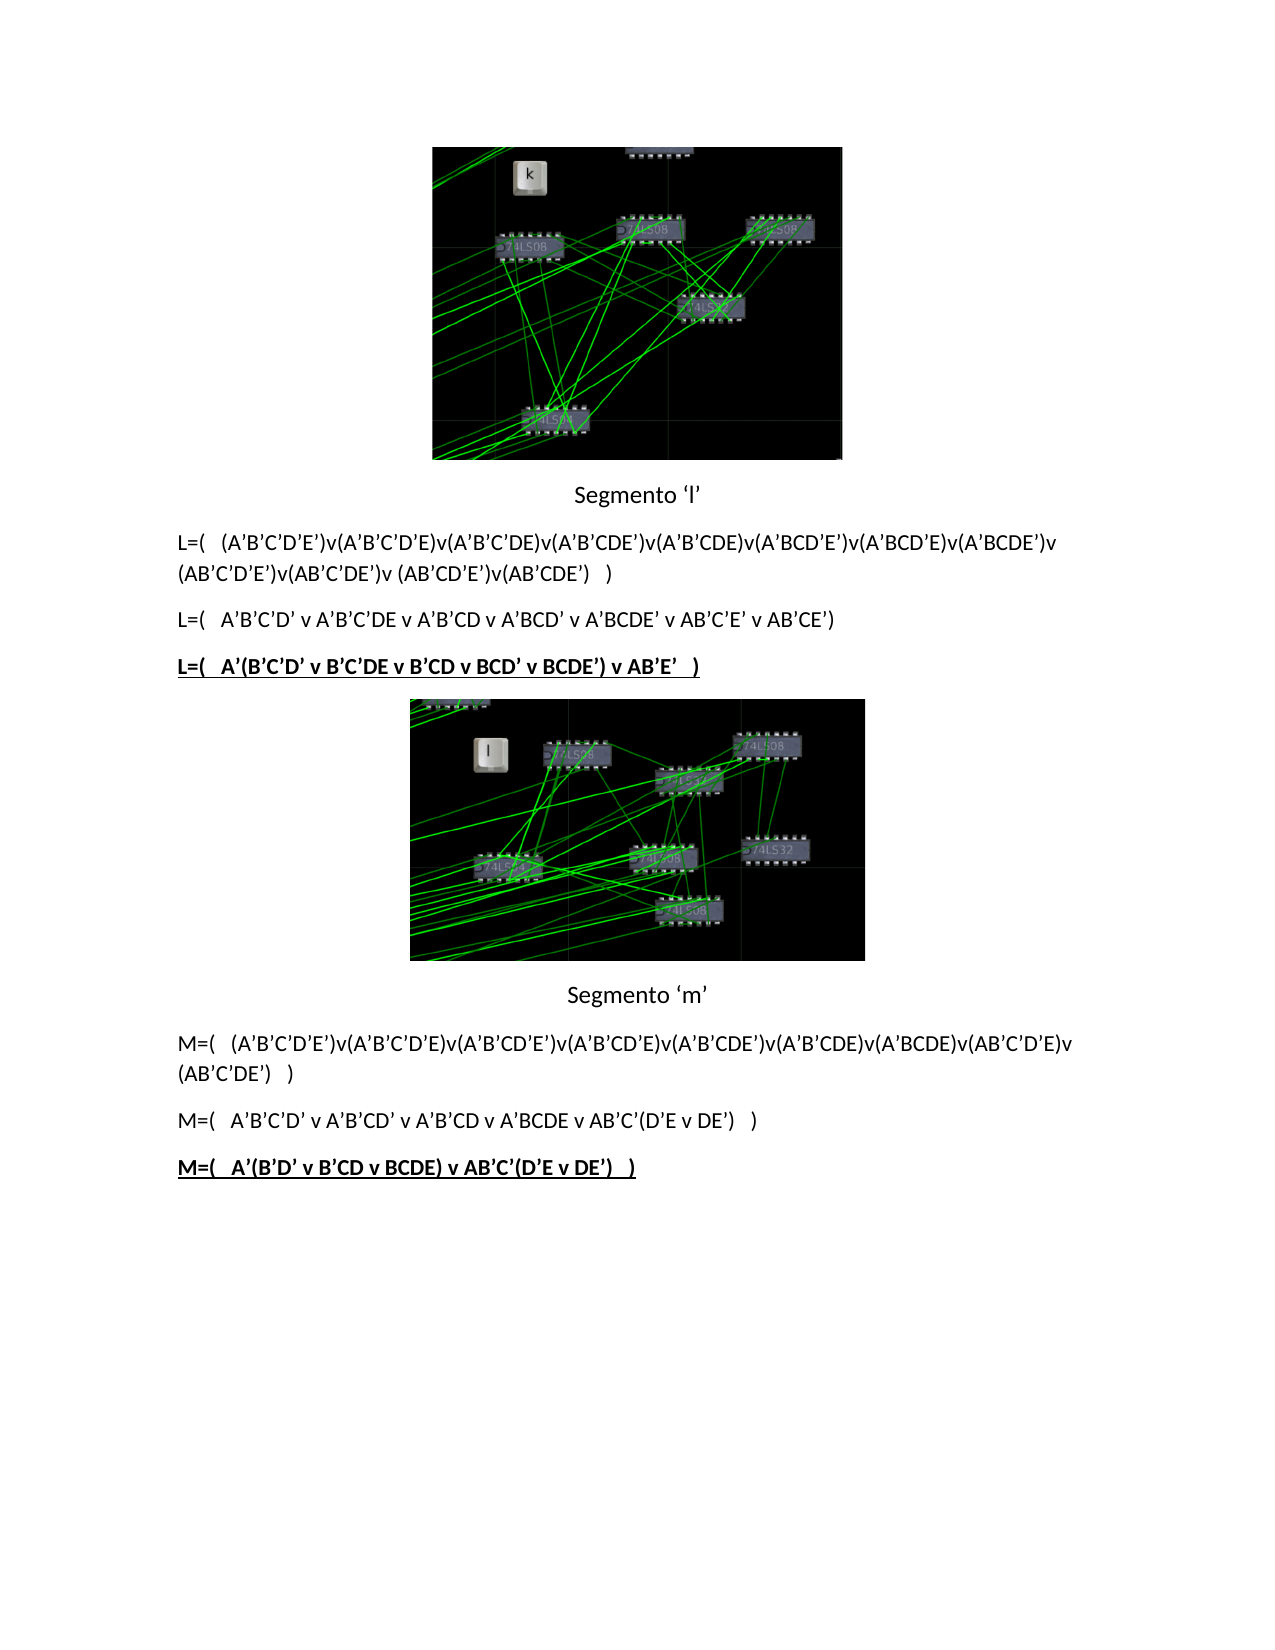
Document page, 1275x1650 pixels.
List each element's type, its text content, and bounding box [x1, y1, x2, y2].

text Segmento ‘m’ [177, 979, 1098, 1010]
text M=( (A’B’C’D’E’)v(A’B’C’D’E)v(A’B’CD’E’)v(A’B’CD’E)v(A’B’CDE’)v(A’B’CDE)v(A’BCDE)v(AB’C’D’E)v (AB’C’DE’) ) [177, 1029, 1098, 1087]
picture [432, 147, 843, 460]
text L=( A’(B’C’D’ v B’C’DE v B’CD v BCD’ v BCDE’) v AB’E’ ) [177, 652, 1098, 681]
text M=( A’B’C’D’ v A’B’CD’ v A’B’CD v A’BCDE v AB’C’(D’E v DE’) ) [177, 1106, 1098, 1134]
text M=( A’(B’D’ v B’CD v BCDE) v AB’C’(D’E v DE’) ) [177, 1153, 1098, 1181]
picture [410, 699, 866, 961]
text L=( A’B’C’D’ v A’B’C’DE v A’B’CD v A’BCD’ v A’BCDE’ v AB’C’E’ v AB’CE’) [177, 606, 1098, 634]
text Segmento ‘l’ [177, 479, 1098, 509]
text L=( (A’B’C’D’E’)v(A’B’C’D’E)v(A’B’C’DE)v(A’B’CDE’)v(A’B’CDE)v(A’BCD’E’)v(A’BCD’E)v(A’BCDE’)v (AB’C’D’E’)v(AB’C’DE’)v (AB’CD’E’)v(AB’CDE’) ) [177, 528, 1098, 587]
